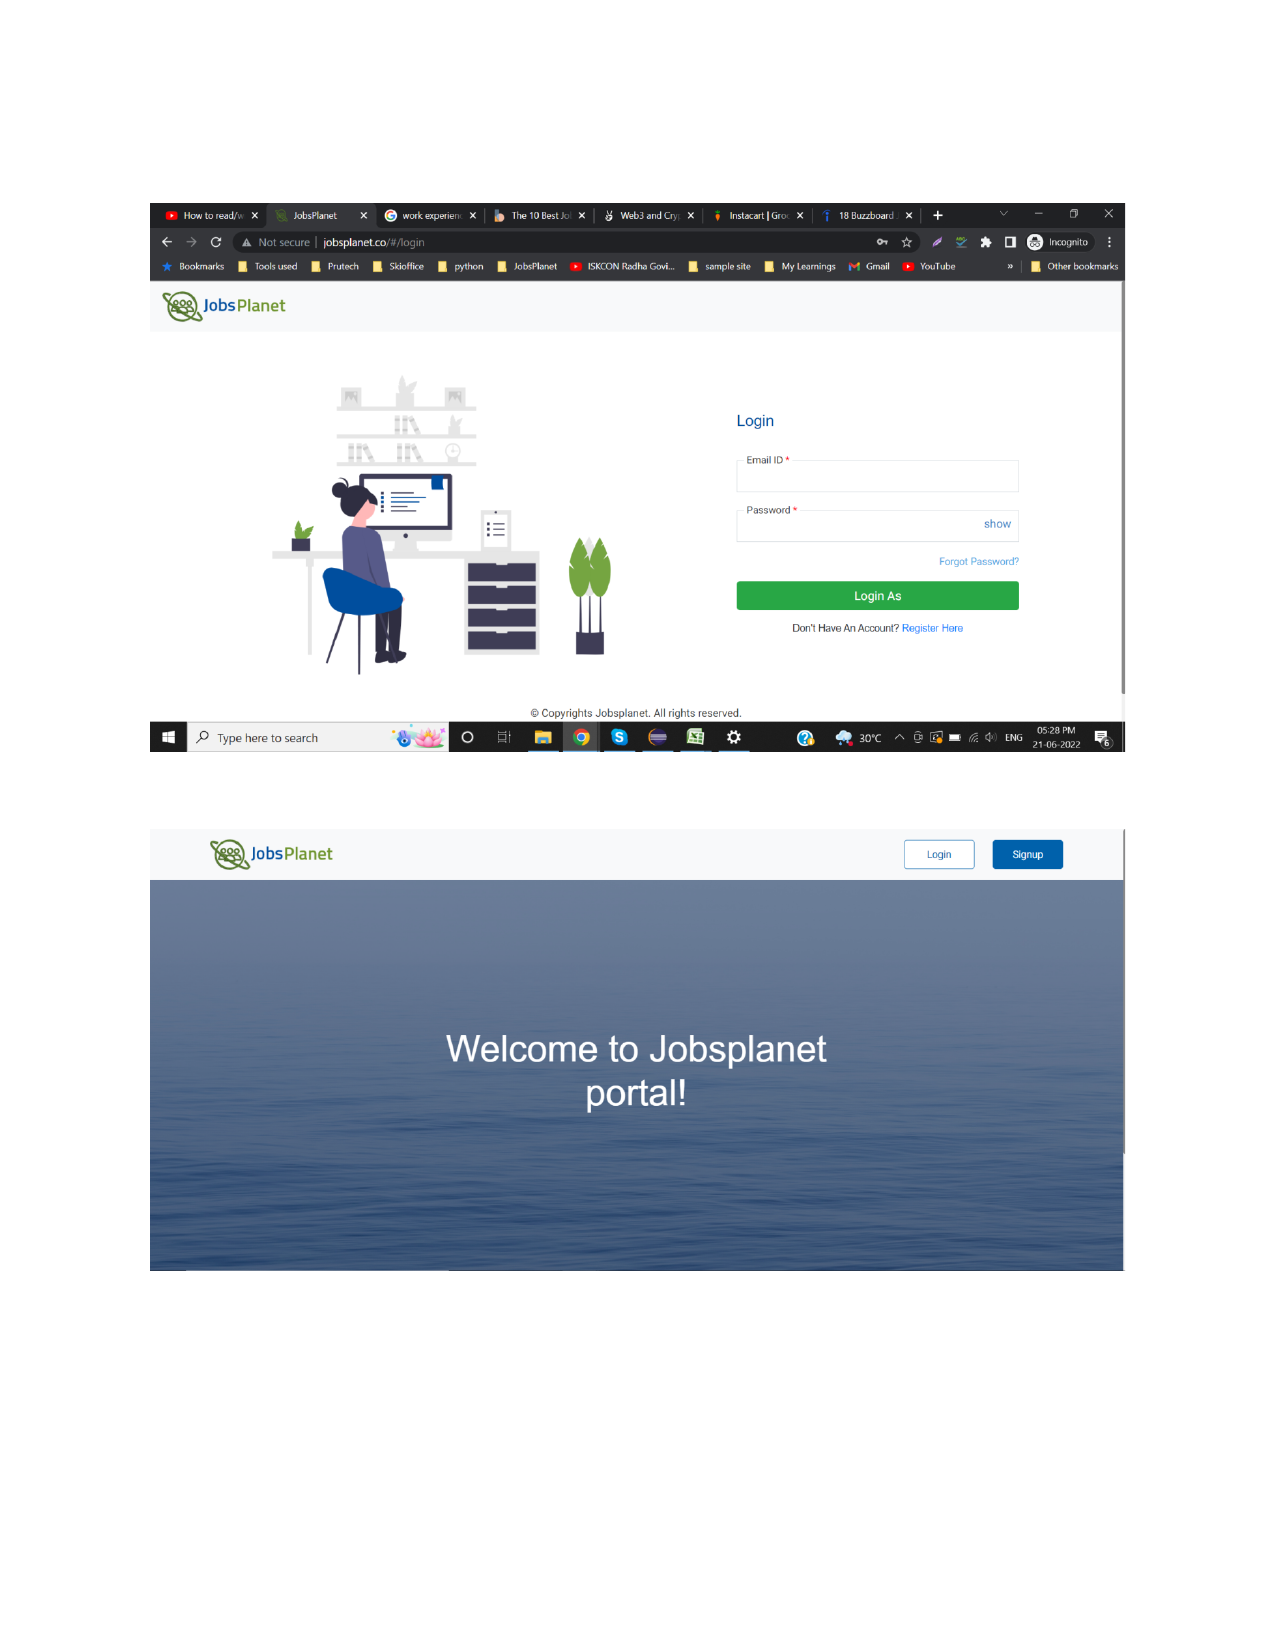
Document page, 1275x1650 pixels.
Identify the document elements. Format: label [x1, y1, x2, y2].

picture [150, 203, 1125, 752]
picture [150, 829, 1125, 1271]
